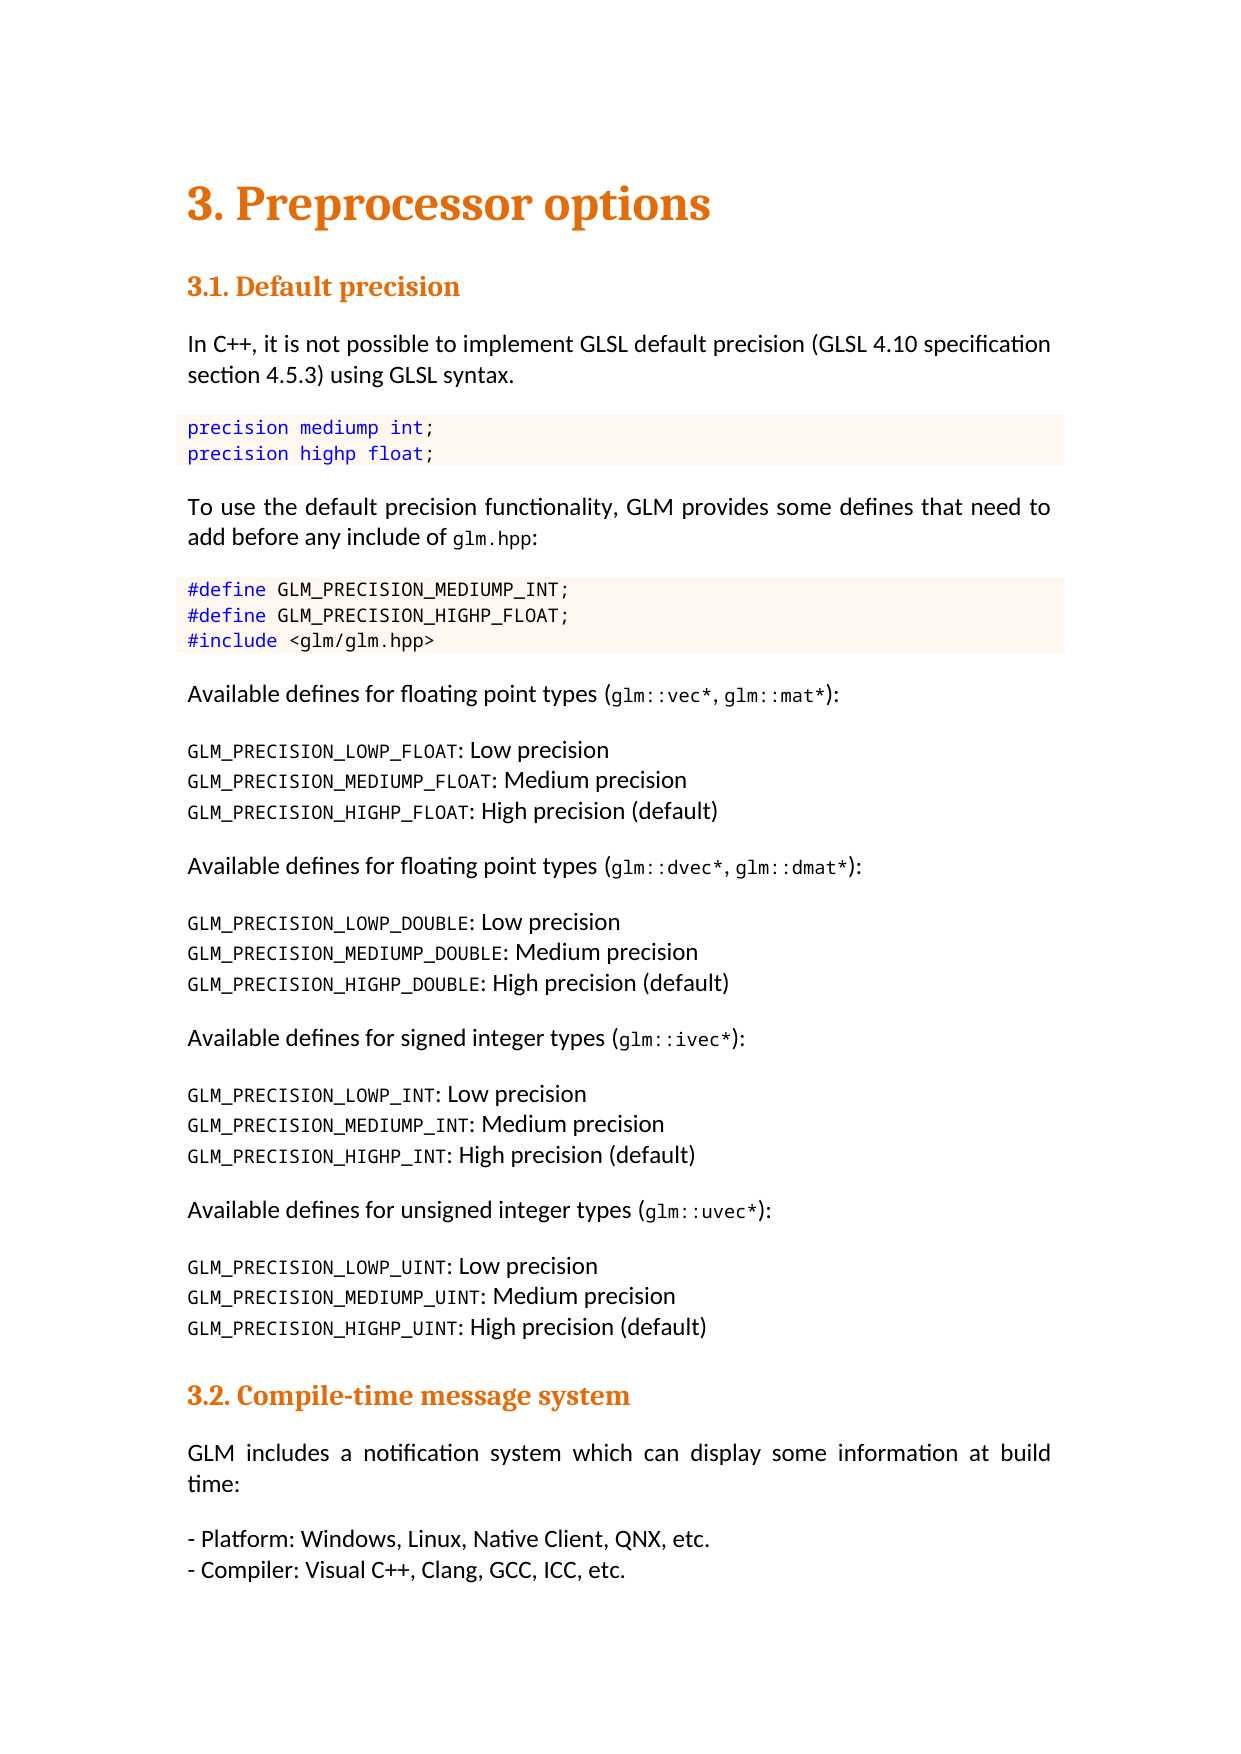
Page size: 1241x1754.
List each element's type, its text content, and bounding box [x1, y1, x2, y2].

list GLM_PRECISION_LOWP_DOUBLE: Low precision GLM_PRECISION_MEDIUMP_DOUBLE: Medium precision GLM_PRECISION_HIGHP_DOUBLE: High precision (default) [187, 906, 1053, 997]
list GLM_PRECISION_LOWP_UINT: Low precision [187, 1250, 1053, 1281]
table_header #define GLM_PRECISION_MEDIUMP_INT; #define GLM_PRECISION_HIGHP_FLOAT; #include <glm/glm.hpp> [176, 577, 1064, 653]
text Available defines for floating point types (glm::vec*, glm::mat*): [187, 678, 1053, 709]
text Available defines for unsigned integer types (glm::uvec*): [187, 1194, 1053, 1225]
list GLM_PRECISION_MEDIUMP_INT: Medium precision [187, 1108, 1053, 1139]
list GLM_PRECISION_HIGHP_UINT: High precision (default) [187, 1311, 1053, 1342]
subtitle 3. Preprocessor options [187, 175, 1053, 232]
text GLM includes a notification system which can display some information at build time: [187, 1438, 1053, 1499]
text To use the default precision functionality, GLM provides some defines that need to add before any include of glm.hpp: [187, 491, 1053, 552]
list GLM_PRECISION_MEDIUMP_UINT: Medium precision [187, 1281, 1053, 1311]
list - Compiler: Visual C++, Clang, GCC, ICC, etc. [187, 1554, 1053, 1585]
text Available defines for signed integer types (glm::ivec*): [187, 1022, 1053, 1053]
list - Platform: Windows, Linux, Native Client, QNX, etc. [187, 1524, 1053, 1554]
subtitle 3.2. Compile-time message system [187, 1379, 1053, 1413]
text Available defines for floating point types (glm::dvec*, glm::dmat*): [187, 850, 1053, 881]
list GLM_PRECISION_HIGHP_INT: High precision (default) [187, 1139, 1053, 1169]
text In C++, it is not possible to implement GLSL default precision (GLSL 4.10 specification section 4.5.3) using GLSL syntax. [187, 328, 1053, 389]
table_header precision mediump int; precision highp float; [176, 415, 1064, 466]
subtitle 3.1. Default precision [187, 270, 1053, 303]
list GLM_PRECISION_LOWP_FLOAT: Low precision GLM_PRECISION_MEDIUMP_FLOAT: Medium precision GLM_PRECISION_HIGHP_FLOAT: High precision (default) [187, 734, 1053, 825]
list GLM_PRECISION_LOWP_INT: Low precision [187, 1078, 1053, 1108]
